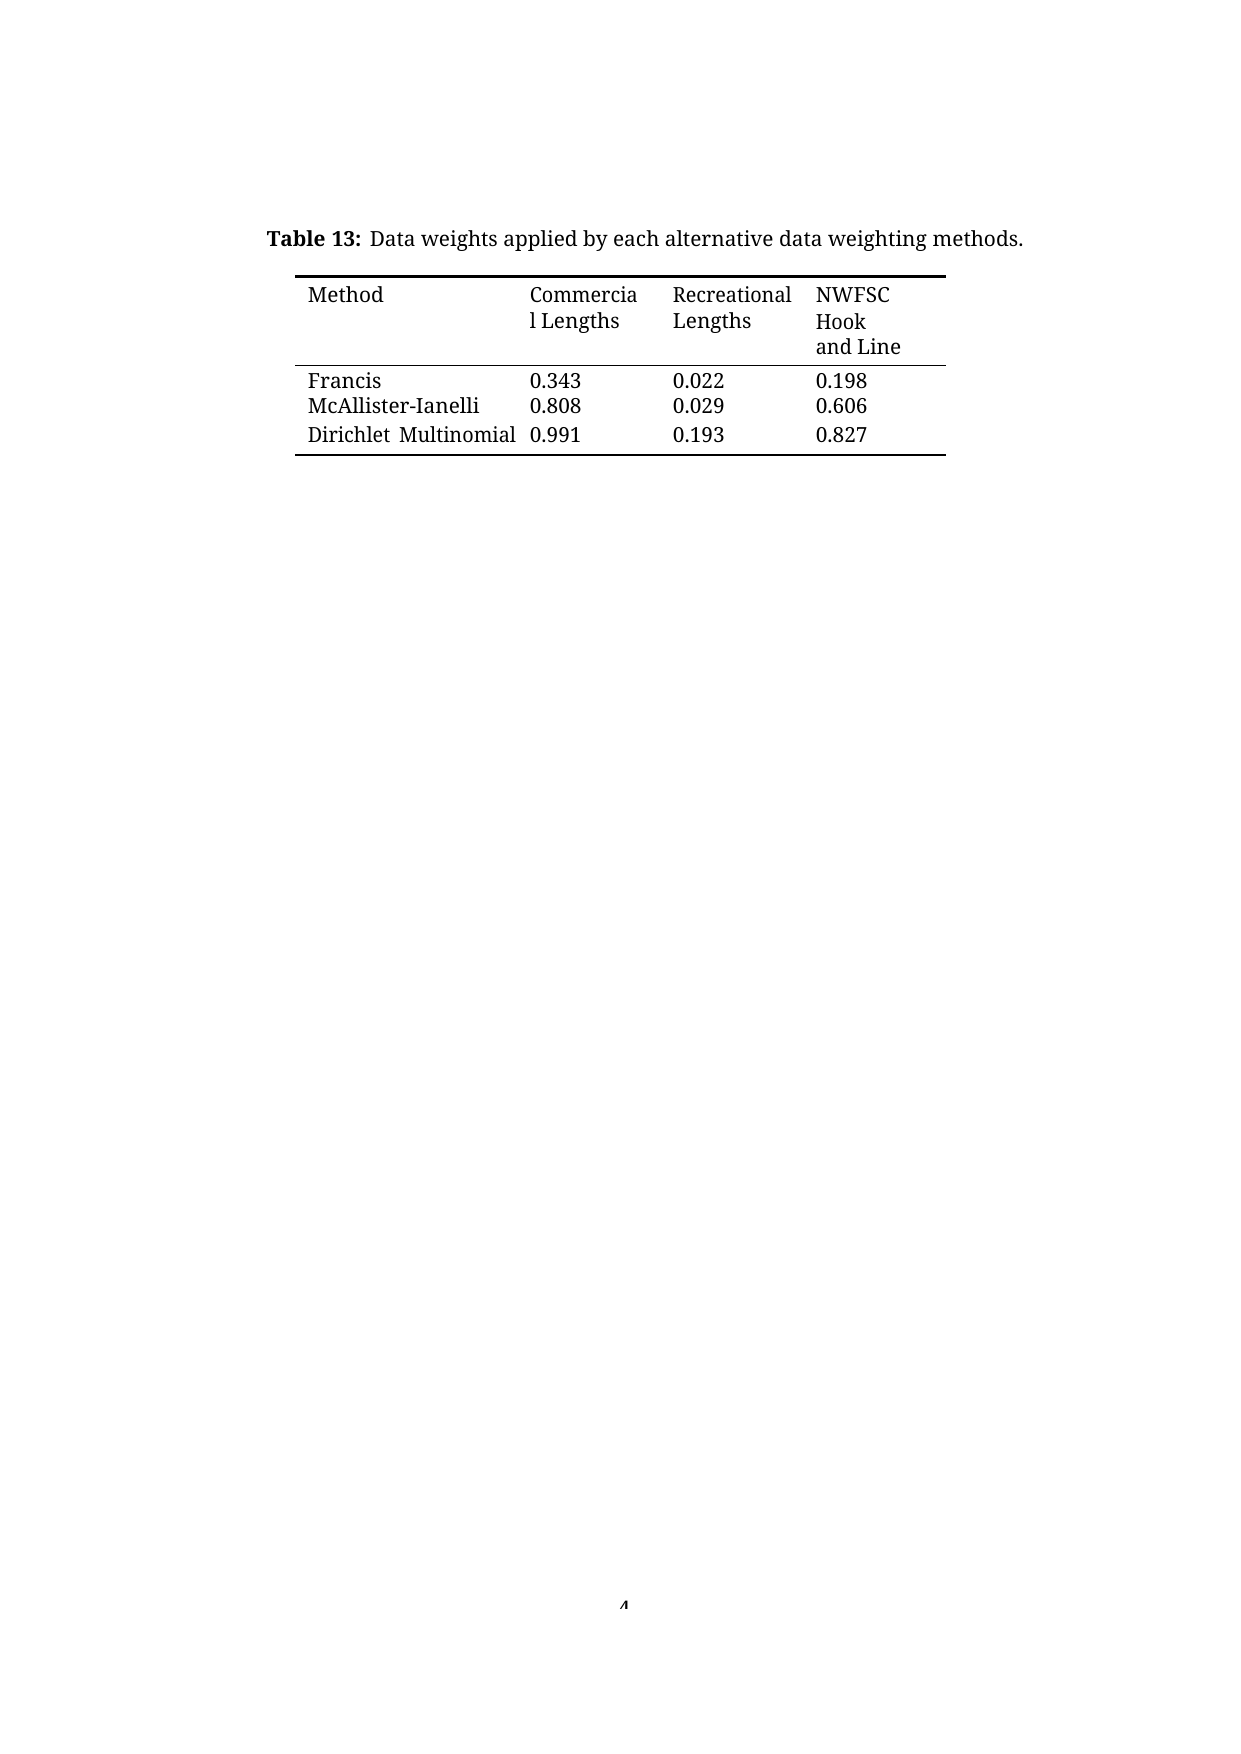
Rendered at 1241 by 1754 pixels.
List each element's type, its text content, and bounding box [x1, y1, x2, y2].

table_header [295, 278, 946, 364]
text Table 13: Data weights applied by each alternative data weighting methods. [267, 224, 1065, 252]
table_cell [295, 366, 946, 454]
